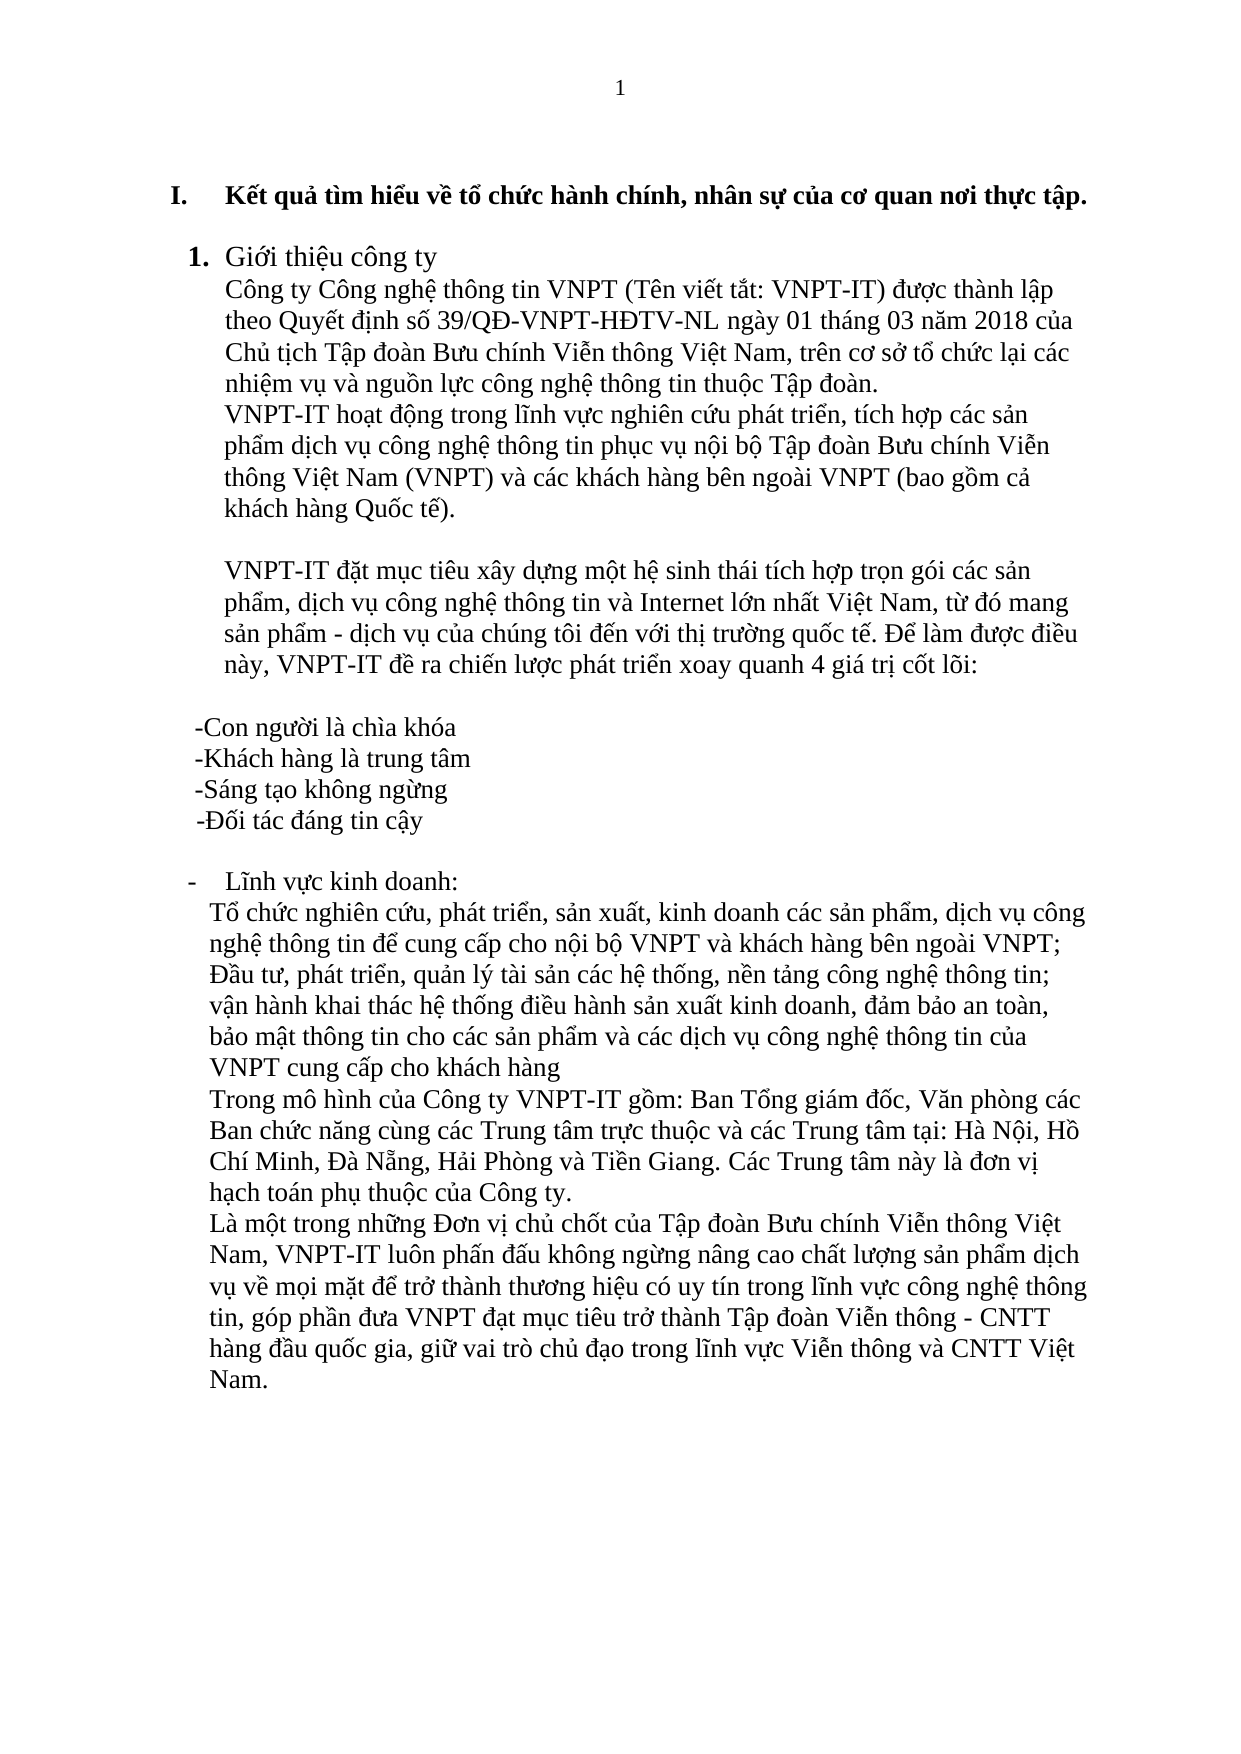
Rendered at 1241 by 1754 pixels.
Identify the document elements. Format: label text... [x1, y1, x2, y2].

list Công ty Công nghệ thông tin VNPT (Tên viết tắt: VNPT-IT) được thành lập theo Quyết định số 39/QĐ-VNPT-HĐTV-NL ngày 01 tháng 03 năm 2018 của Chủ tịch Tập đoàn Bưu chính Viễn thông Việt Nam, trên cơ sở tổ chức lại các nhiệm vụ và nguồn lực công nghệ thông tin thuộc Tập đoàn. [225, 273, 1090, 398]
text -Khách hàng là trung tâm [194, 742, 1090, 773]
list Lĩnh vực kinh doanh: [187, 865, 1090, 896]
text Trong mô hình của Công ty VNPT-IT gồm: Ban Tổng giám đốc, Văn phòng các Ban chức năng cùng các Trung tâm trực thuộc và các Trung tâm tại: Hà Nội, Hồ Chí Minh, Đà Nẵng, Hải Phòng và Tiền Giang. Các Trung tâm này là đơn vị hạch toán phụ thuộc của Công ty. [209, 1083, 1090, 1207]
text Đầu tư, phát triển, quản lý tài sản các hệ thống, nền tảng công nghệ thông tin; vận hành khai thác hệ thống điều hành sản xuất kinh doanh, đảm bảo an toàn, bảo mật thông tin cho các sản phẩm và các dịch vụ công nghệ thông tin của VNPT cung cấp cho khách hàng [209, 958, 1090, 1083]
text Là một trong những Đơn vị chủ chốt của Tập đoàn Bưu chính Viễn thông Việt Nam, VNPT-IT luôn phấn đấu không ngừng nâng cao chất lượng sản phẩm dịch vụ về mọi mặt để trở thành thương hiệu có uy tín trong lĩnh vực công nghệ thông tin, góp phần đưa VNPT đạt mục tiêu trở thành Tập đoàn Viễn thông - CNTT hàng đầu quốc gia, giữ vai trò chủ đạo trong lĩnh vực Viễn thông và CNTT Việt Nam. [209, 1207, 1090, 1394]
text Tổ chức nghiên cứu, phát triển, sản xuất, kinh doanh các sản phẩm, dịch vụ công nghệ thông tin để cung cấp cho nội bộ VNPT và khách hàng bên ngoài VNPT; [209, 896, 1090, 958]
text VNPT-IT đặt mục tiêu xây dựng một hệ sinh thái tích hợp trọn gói các sản phẩm, dịch vụ công nghệ thông tin và Internet lớn nhất Việt Nam, từ đó mang sản phẩm - dịch vụ của chúng tôi đến với thị trường quốc tế. Để làm được điều này, VNPT-IT đề ra chiến lược phát triển xoay quanh 4 giá trị cốt lõi: [224, 554, 1090, 679]
list Giới thiệu công ty [187, 239, 1090, 273]
text -Đối tác đáng tin cậy [196, 804, 1090, 836]
text -Sáng tạo không ngừng [194, 773, 1090, 804]
text -Con người là chìa khóa [194, 711, 1090, 742]
list Kết quả tìm hiểu về tổ chức hành chính, nhân sự của cơ quan nơi thực tập. [187, 179, 1090, 210]
text VNPT-IT hoạt động trong lĩnh vực nghiên cứu phát triển, tích hợp các sản phẩm dịch vụ công nghệ thông tin phục vụ nội bộ Tập đoàn Bưu chính Viễn thông Việt Nam (VNPT) và các khách hàng bên ngoài VNPT (bao gồm cả khách hàng Quốc tế). [224, 398, 1090, 523]
